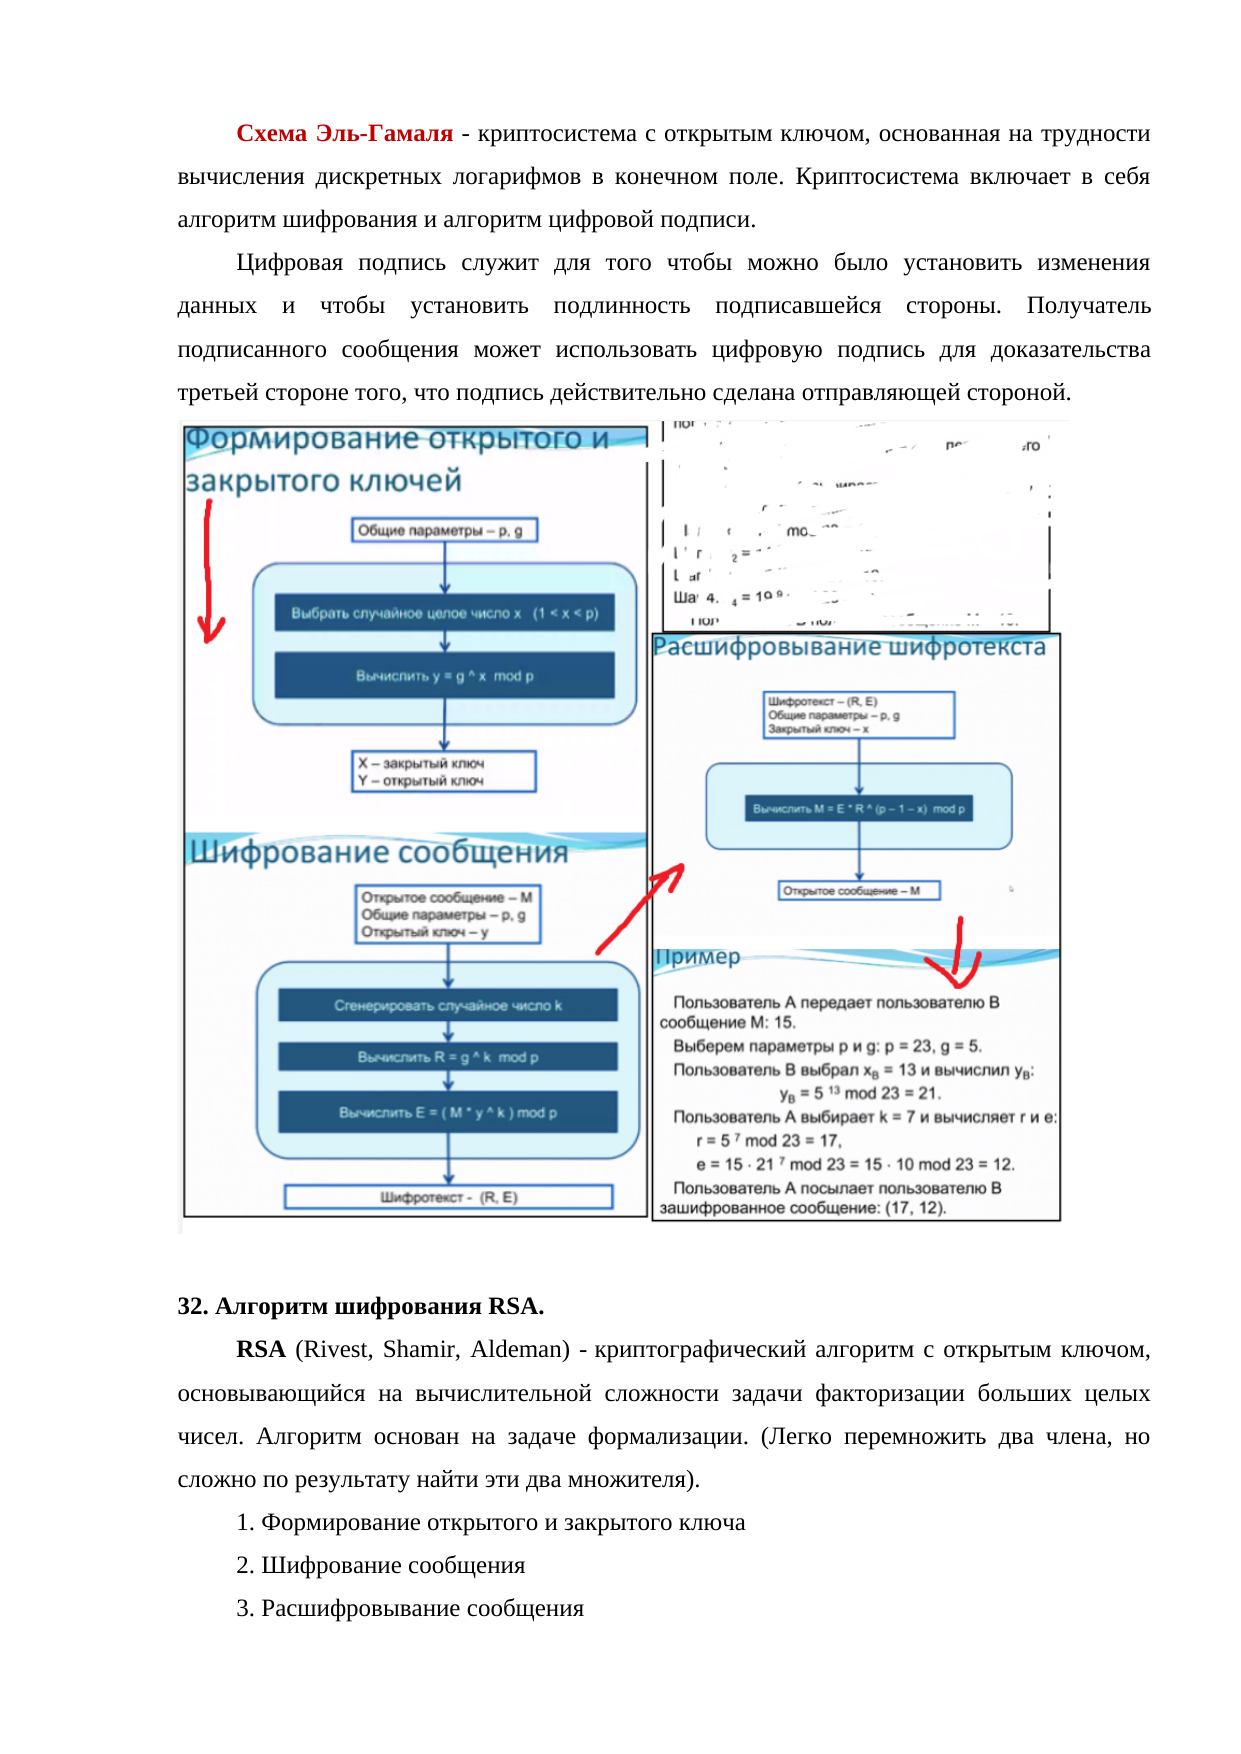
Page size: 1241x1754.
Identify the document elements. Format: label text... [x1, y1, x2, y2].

text RSA (Rivest, Shamir, Aldeman) - криптографический алгоритм с открытым ключом, основывающийся на вычислительной сложности задачи факторизации больших целых чисел. Алгоритм основан на задаче формализации. (Легко перемножить два члена, но сложно по результату найти эти два множителя). [177, 1334, 1152, 1493]
picture [177, 420, 1070, 1234]
text 32. Алгоритм шифрования RSA. [177, 1291, 1152, 1320]
text 1. Формирование открытого и закрытого ключа [177, 1507, 1152, 1536]
text 2. Шифрование сообщения [177, 1550, 1152, 1579]
text Схема Эль-Гамаля - криптосистема с открытым ключом, основанная на трудности вычисления дискретных логарифмов в конечном поле. Криптосистема включает в себя алгоритм шифрования и алгоритм цифровой подписи. [177, 118, 1152, 233]
text Цифровая подпись служит для того чтобы можно было установить изменения данных и чтобы установить подлинность подписавшейся стороны. Получатель подписанного сообщения может использовать цифровую подпись для доказательства третьей стороне того, что подпись действительно сделана отправляющей стороной. [177, 247, 1152, 406]
text 3. Расшифровывание сообщения [177, 1593, 1152, 1622]
